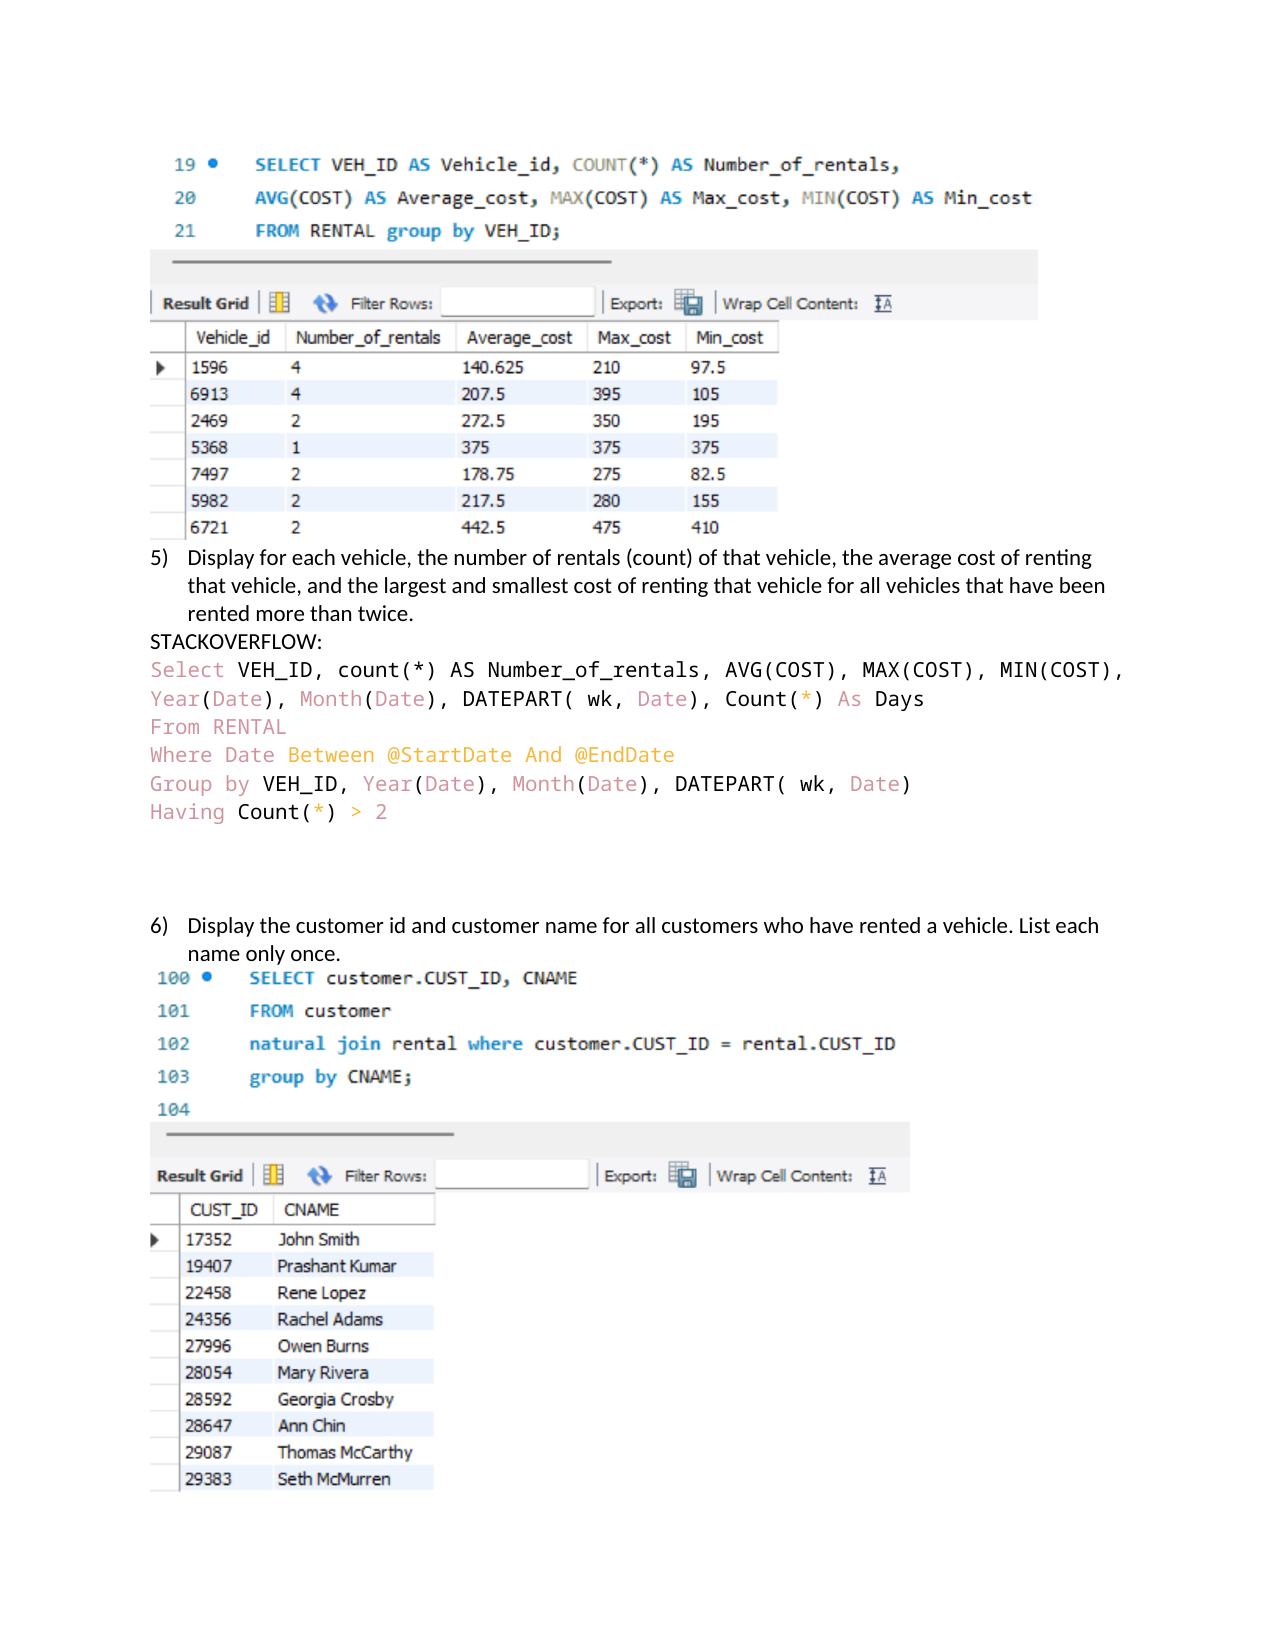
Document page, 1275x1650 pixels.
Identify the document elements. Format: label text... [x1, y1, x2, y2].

picture [150, 150, 1039, 544]
list Display for each vehicle, the number of rentals (count) of that vehicle, the average cost of renting that vehicle, and the largest and smallest cost of renting that vehicle for all vehicles that have been rented more than twice. [150, 543, 1125, 627]
text Select VEH_ID, count(*) AS Number_of_rentals, AVG(COST), MAX(COST), MIN(COST), Year(Date), Month(Date), DATEPART( wk, Date), Count(*) As Days [150, 655, 1125, 712]
list Display the customer id and customer name for all customers who have rented a vehicle. List each name only once. [150, 911, 1125, 967]
text Having Count(*) > 2 [150, 797, 1125, 826]
text Where Date Between @StartDate And @EndDate [150, 741, 1125, 769]
picture [150, 966, 911, 1499]
text From RENTAL [150, 712, 1125, 741]
text Group by VEH_ID, Year(Date), Month(Date), DATEPART( wk, Date) [150, 769, 1125, 797]
text STACKOVERFLOW: [150, 627, 1125, 655]
